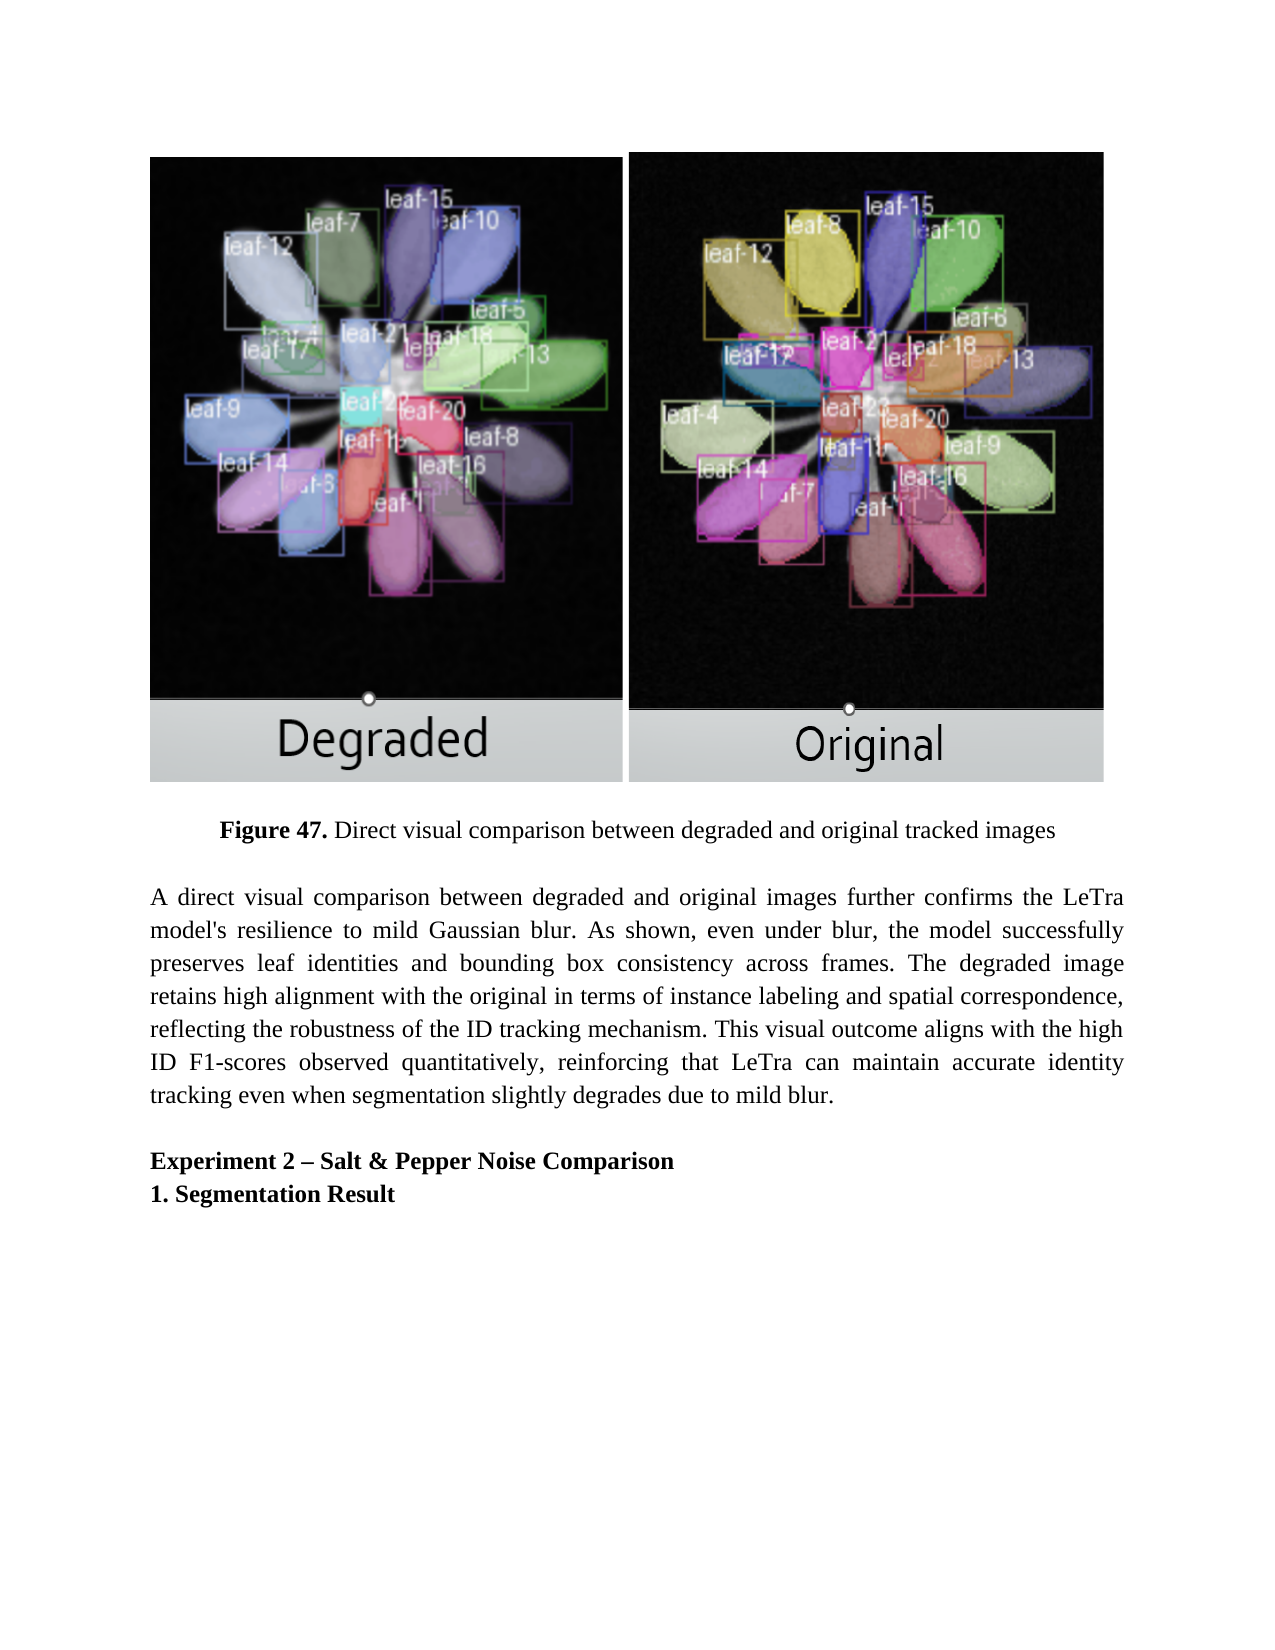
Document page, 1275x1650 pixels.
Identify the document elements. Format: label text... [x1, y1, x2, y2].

text Figure 47. Direct visual comparison between degraded and original tracked images [150, 816, 1125, 844]
text A direct visual comparison between degraded and original images further confirms the LeTra model's resilience to mild Gaussian blur. As shown, even under blur, the model successfully preserves leaf identities and bounding box consistency across frames. The degraded image retains high alignment with the original in terms of instance labeling and spatial correspondence, reflecting the robustness of the ID tracking mechanism. This visual outcome aligns with the high ID F1-scores observed quantitatively, reinforcing that LeTra can maintain accurate identity tracking even when segmentation slightly degrades due to mild blur. [150, 882, 1125, 1108]
picture [628, 150, 1104, 782]
text 1. Segmentation Result [150, 1179, 1125, 1208]
picture [150, 157, 623, 782]
text Experiment 2 – Salt & Pepper Noise Comparison [150, 1146, 1125, 1174]
